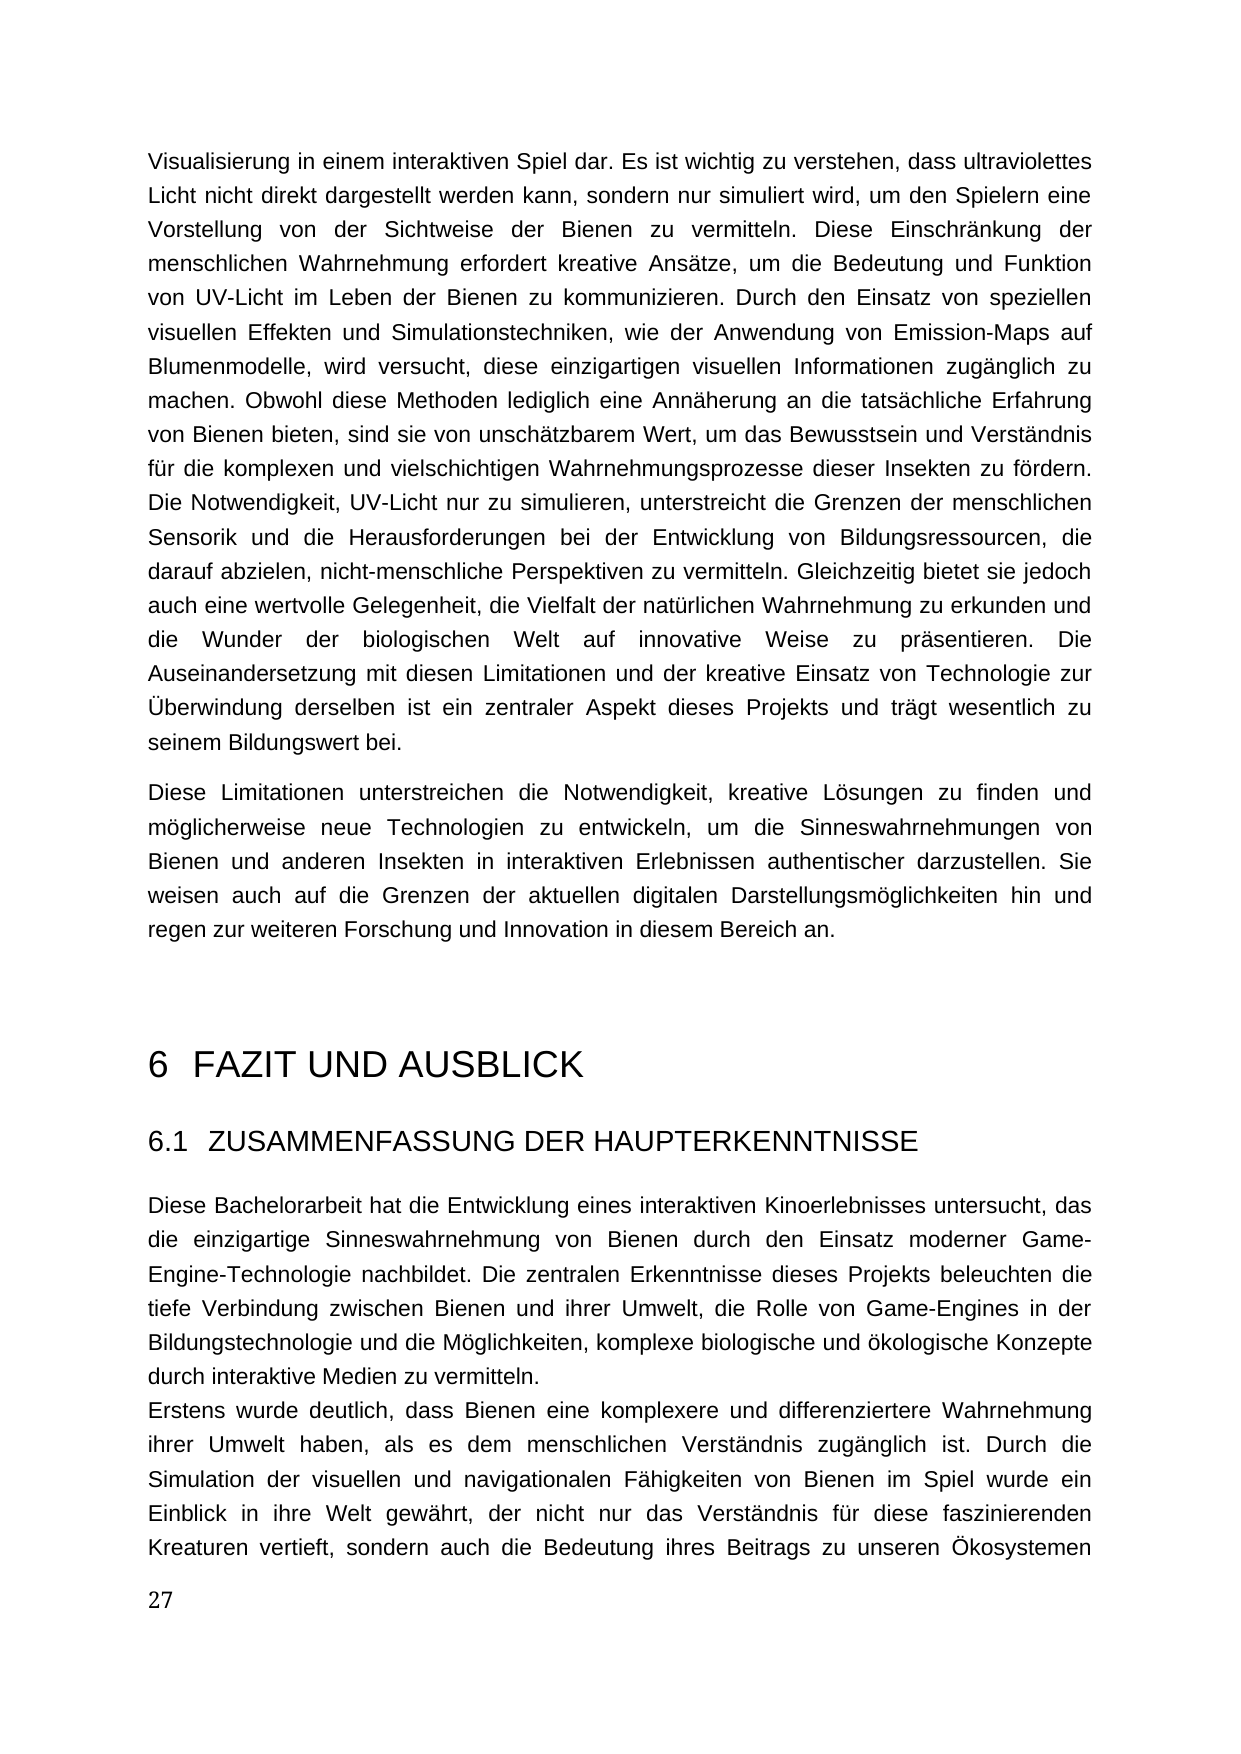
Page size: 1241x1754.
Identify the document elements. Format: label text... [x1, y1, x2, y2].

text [148, 1192, 1093, 1560]
subtitle Zusammenfassung der Haupterkenntnisse [148, 1124, 1093, 1157]
subtitle Fazit und Ausblick [148, 1043, 1093, 1086]
text Diese Limitationen unterstreichen die Notwendigkeit, kreative Lösungen zu finden und möglicherweise neue Technologien zu entwickeln, um die Sinneswahrnehmungen von Bienen und anderen Insekten in interaktiven Erlebnissen authentischer darzustellen. Sie weisen auch auf die Grenzen der aktuellen digitalen Darstellungsmöglichkeiten hin und regen zur weiteren Forschung und Innovation in diesem Bereich an. [148, 779, 1093, 942]
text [148, 148, 1093, 755]
